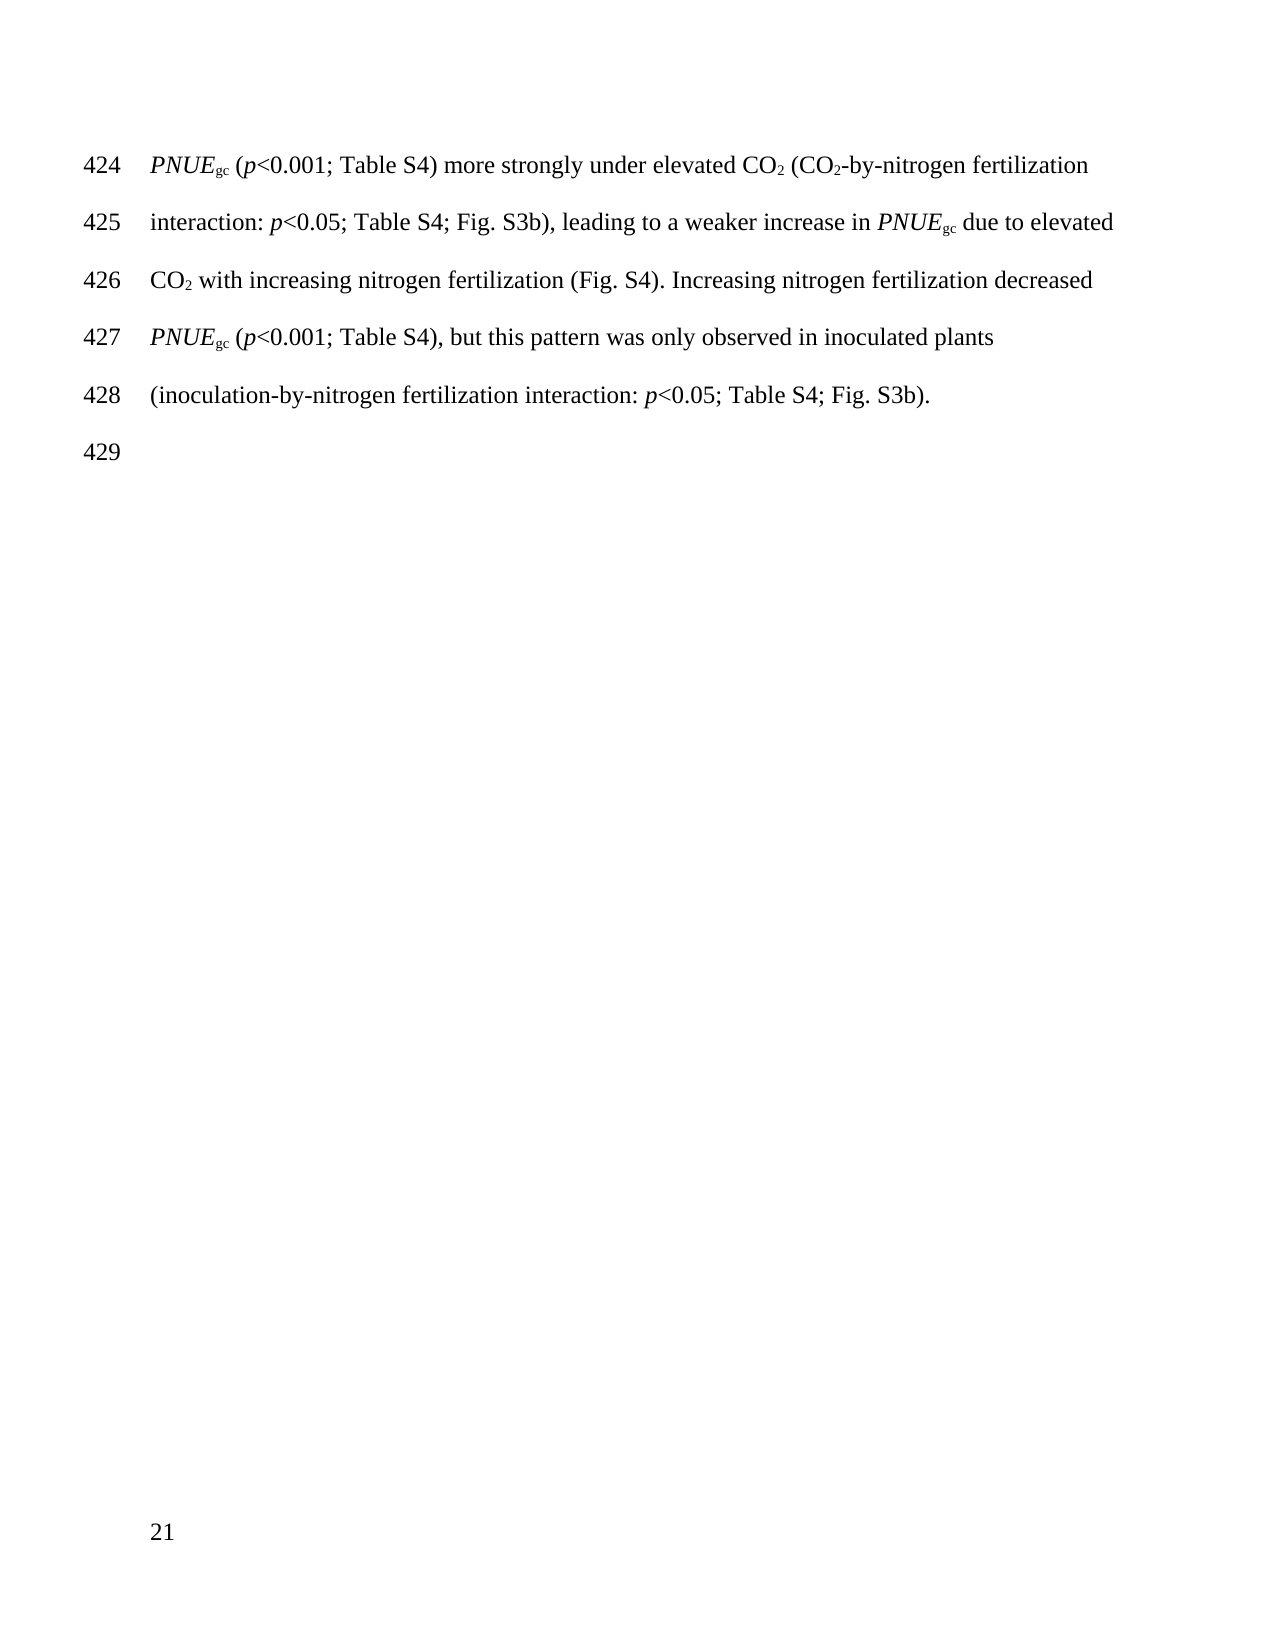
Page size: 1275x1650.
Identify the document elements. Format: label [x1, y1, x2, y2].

text [150, 150, 1125, 409]
